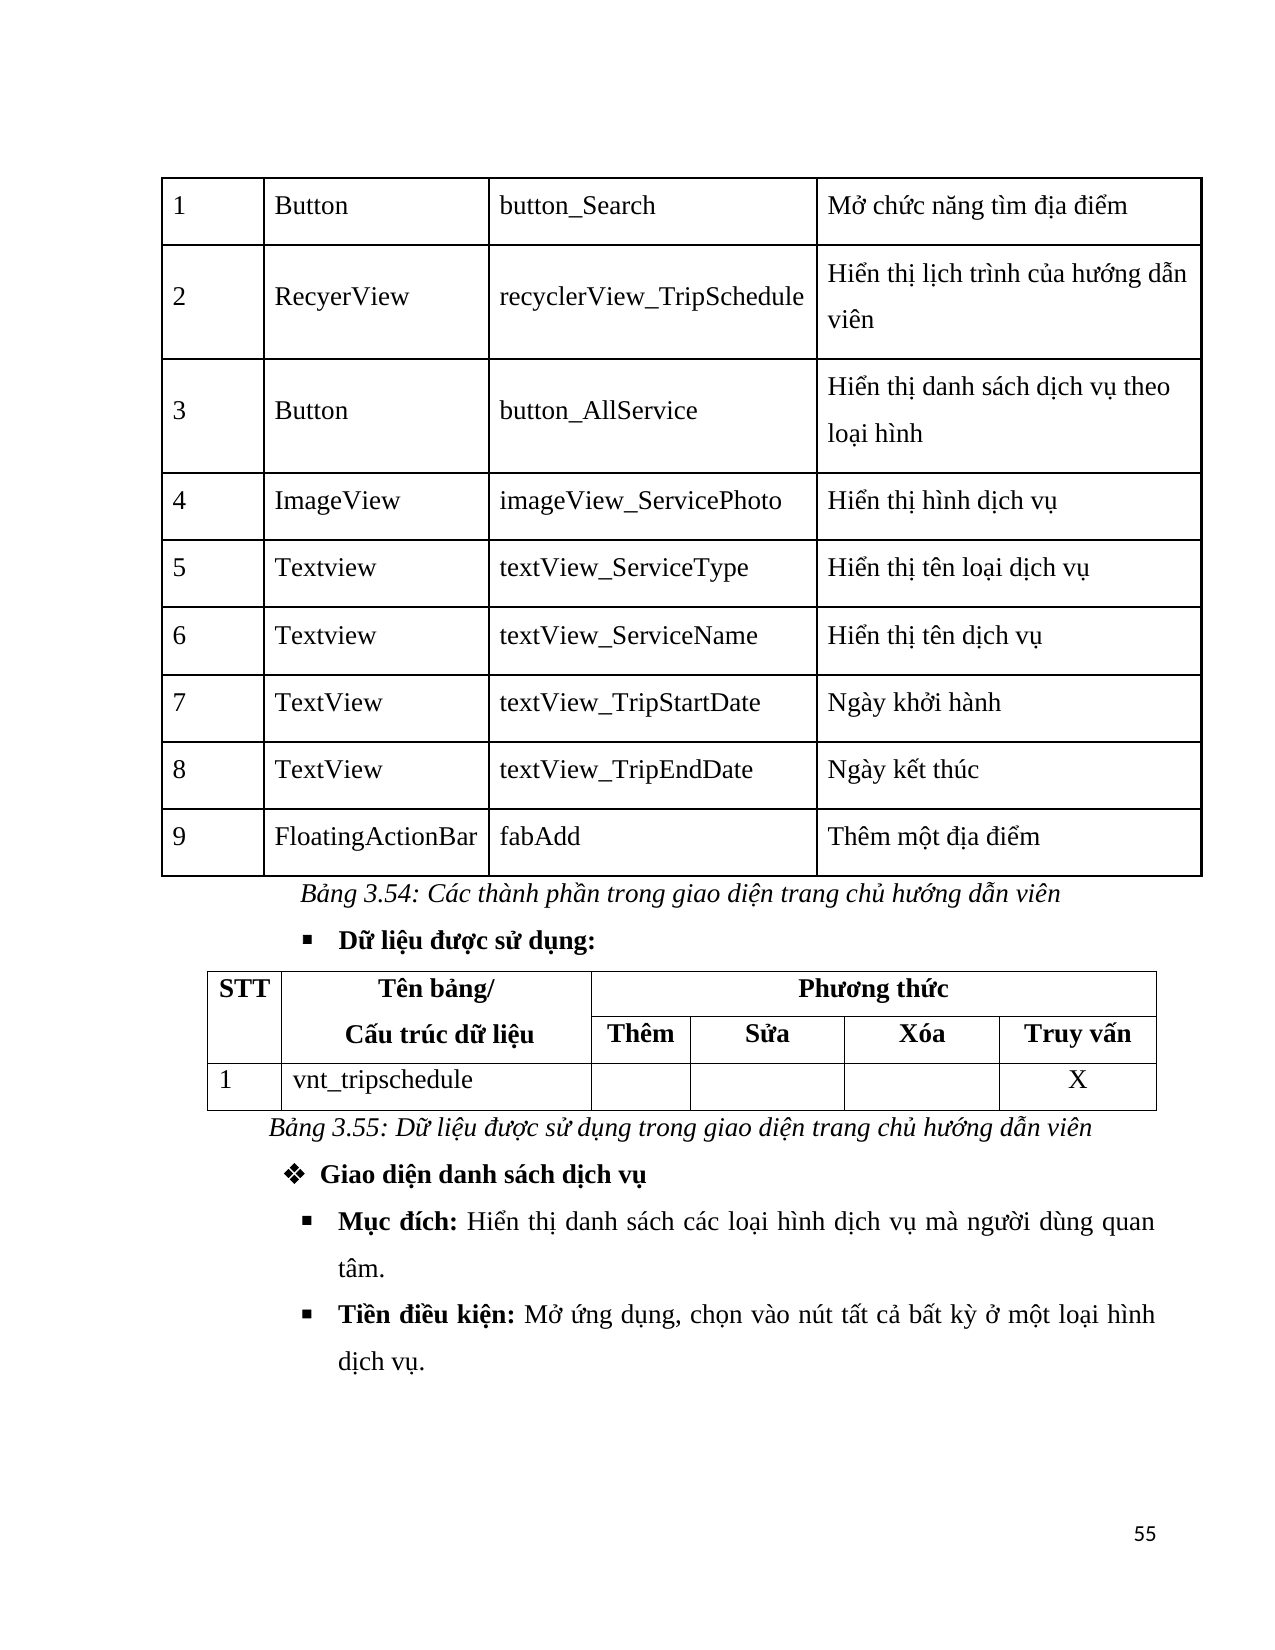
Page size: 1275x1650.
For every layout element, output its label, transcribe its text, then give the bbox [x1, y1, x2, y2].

table_cell Textview [265, 608, 488, 673]
list Tiền điều kiện: Mở ứng dụng, chọn vào nút tất cả bất kỳ ở một loại hình dịch vụ. [300, 1298, 1156, 1376]
table_header Phương thức [592, 972, 1156, 1016]
table_cell [845, 1064, 999, 1110]
table_cell Xóa [845, 1017, 999, 1063]
table_cell 1 [163, 179, 263, 244]
table_cell Button [265, 360, 488, 472]
table_cell textView_ServiceName [490, 608, 816, 673]
table_cell [691, 1064, 844, 1110]
table_cell 1 [208, 1064, 281, 1110]
table_cell 7 [163, 676, 263, 741]
table_cell TextView [265, 676, 488, 741]
table_cell 3 [163, 360, 263, 472]
table_cell 5 [163, 541, 263, 606]
table_cell Hiển thị tên loại dịch vụ [818, 541, 1200, 606]
table_cell Hiển thị lịch trình của hướng dẫn viên [818, 246, 1200, 358]
table_cell 4 [163, 474, 263, 539]
table_cell Thêm [592, 1017, 690, 1063]
table_cell Button [265, 179, 488, 244]
table_cell Hiển thị danh sách dịch vụ theo loại hình [818, 360, 1200, 472]
table_cell vnt_tripschedule [282, 1064, 591, 1110]
table_cell Ngày khởi hành [818, 676, 1200, 741]
table_cell Textview [265, 541, 488, 606]
table_cell Truy vấn [1000, 1017, 1156, 1063]
list Mục đích: Hiển thị danh sách các loại hình dịch vụ mà người dùng quan tâm. [300, 1205, 1156, 1283]
table_cell imageView_ServicePhoto [490, 474, 816, 539]
table_cell [592, 1064, 690, 1110]
table_cell RecyerView [265, 246, 488, 358]
table_cell X [1000, 1064, 1156, 1110]
table_cell Ngày kết thúc [818, 743, 1200, 808]
table_header STT [208, 972, 281, 1063]
table_cell Thêm một địa điểm [818, 810, 1200, 875]
table_cell 2 [163, 246, 263, 358]
list Dữ liệu được sử dụng: [301, 924, 1156, 955]
table_cell Hiển thị tên dịch vụ [818, 608, 1200, 673]
table_cell button_AllService [490, 360, 816, 472]
table_cell TextView [265, 743, 488, 808]
list Giao diện danh sách dịch vụ [282, 1158, 1156, 1189]
table_cell 6 [163, 608, 263, 673]
table_cell fabAdd [490, 810, 816, 875]
table_cell ImageView [265, 474, 488, 539]
table_header Tên bảng/ Cấu trúc dữ liệu [282, 972, 591, 1063]
text Bảng 3.54: Các thành phần trong giao diện trang chủ hướng dẫn viên [207, 877, 1156, 908]
table_cell 8 [163, 743, 263, 808]
table_cell FloatingActionBar [265, 810, 488, 875]
table_cell textView_ServiceType [490, 541, 816, 606]
table_cell Mở chức năng tìm địa điểm [818, 179, 1200, 244]
table_cell 9 [163, 810, 263, 875]
table_cell Sửa [691, 1017, 844, 1063]
table_cell textView_TripEndDate [490, 743, 816, 808]
table_cell button_Search [490, 179, 816, 244]
table_cell textView_TripStartDate [490, 676, 816, 741]
table_cell Hiển thị hình dịch vụ [818, 474, 1200, 539]
table_cell recyclerView_TripSchedule [490, 246, 816, 358]
text Bảng 3.55: Dữ liệu được sử dụng trong giao diện trang chủ hướng dẫn viên [207, 1111, 1156, 1142]
